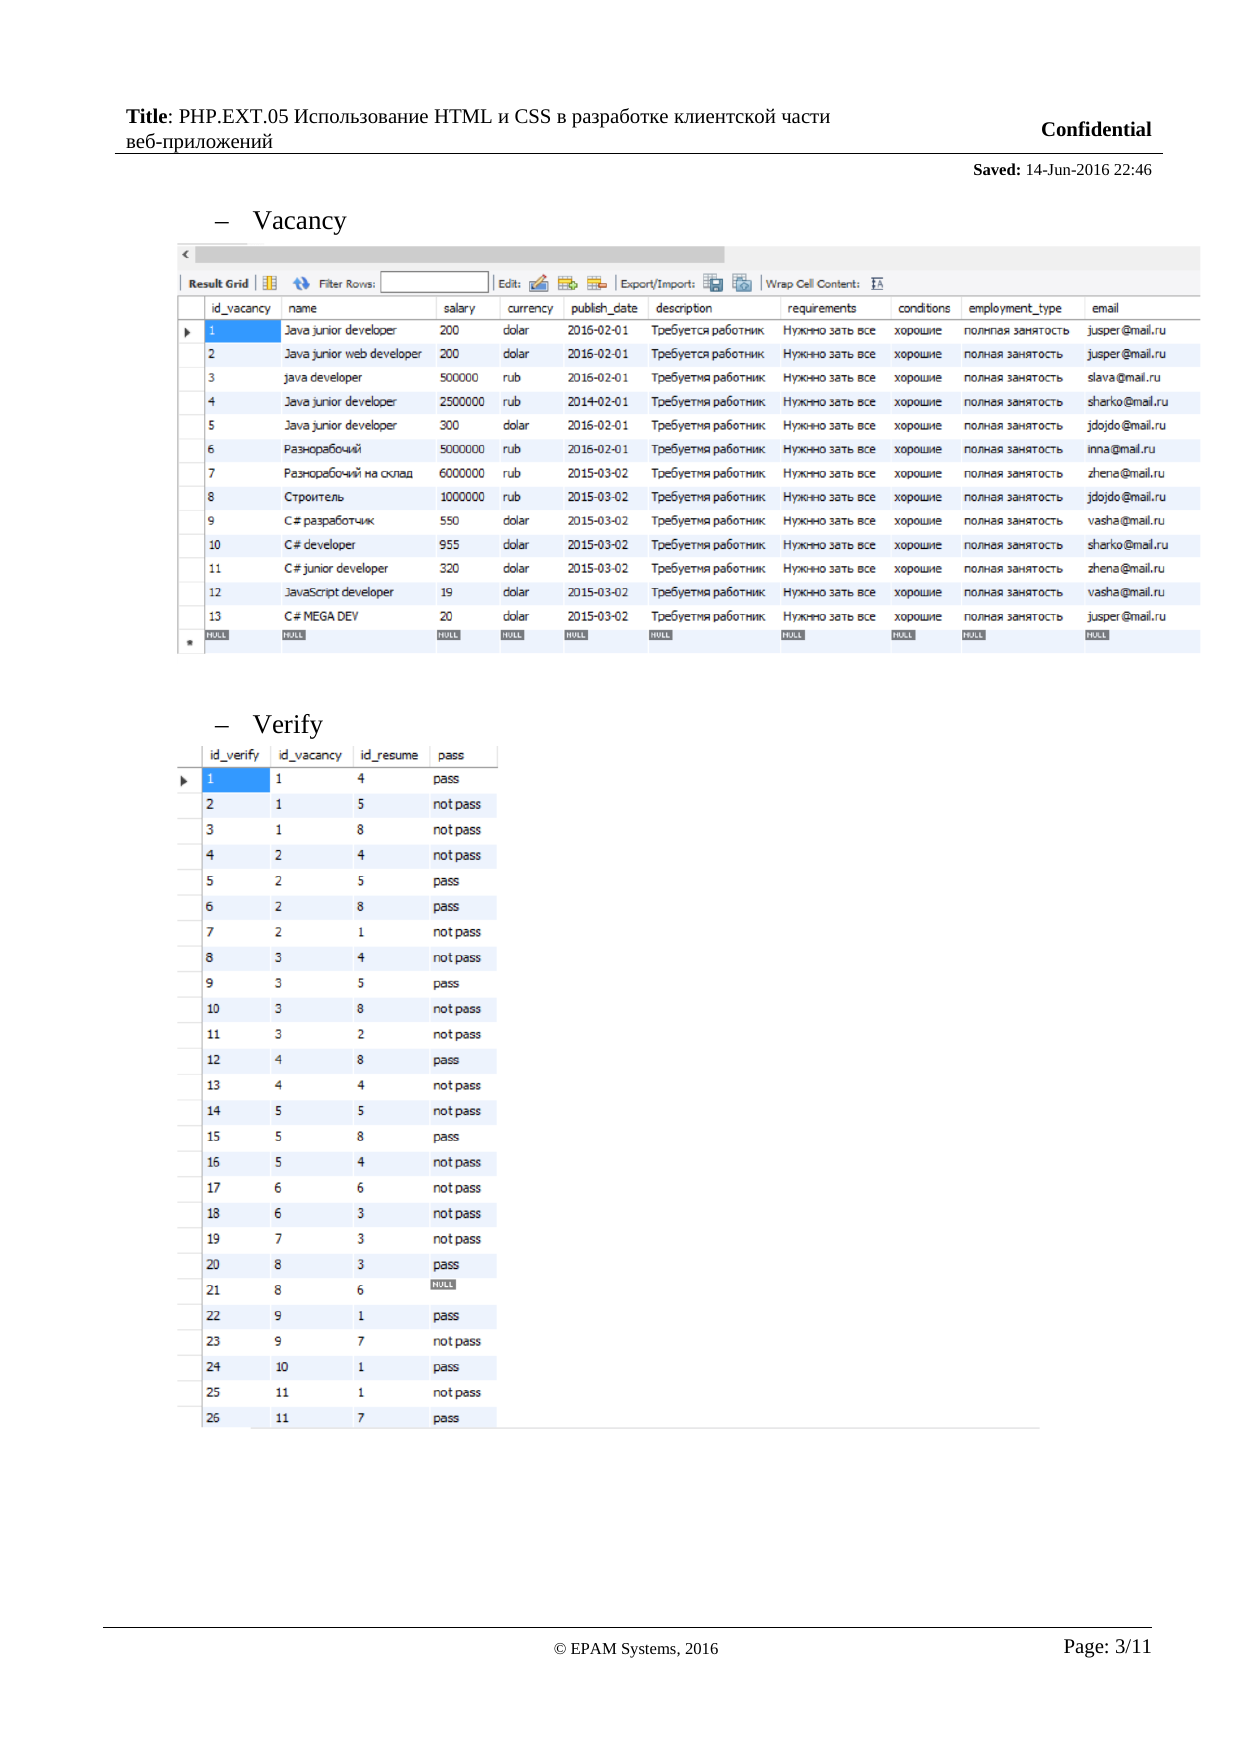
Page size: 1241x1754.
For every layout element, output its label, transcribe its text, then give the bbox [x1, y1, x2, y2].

picture [177, 746, 1040, 1429]
list Verify [215, 708, 1152, 739]
list Vacancy [215, 204, 1152, 236]
picture [177, 243, 1201, 664]
